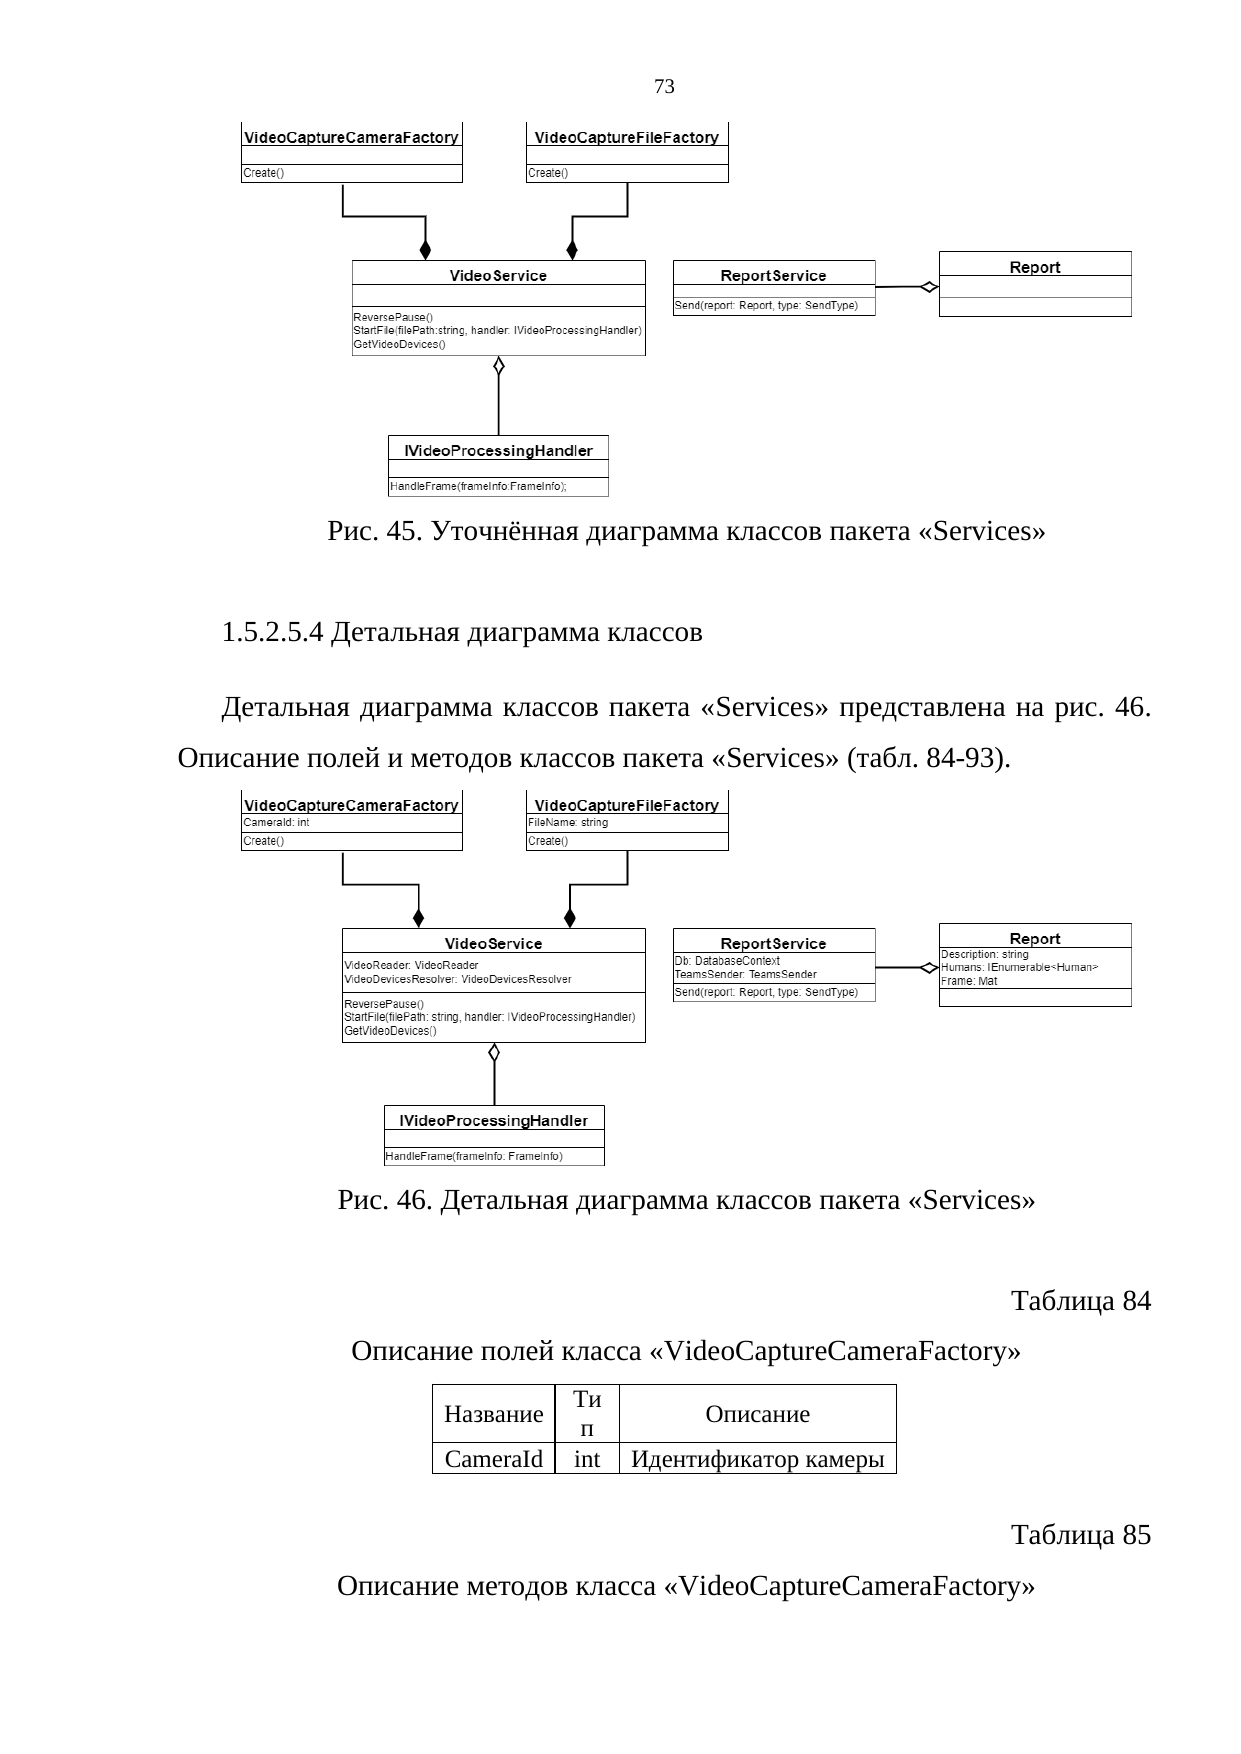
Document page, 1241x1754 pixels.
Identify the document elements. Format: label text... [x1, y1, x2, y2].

text Рис. 46. Детальная диаграмма классов пакета «Services» [177, 1182, 1152, 1216]
text Таблица 84 [177, 1283, 1152, 1316]
text Детальная диаграмма классов пакета «Services» представлена на рис. 46. Описание полей и методов классов пакета «Services» (табл. 84-93). [177, 689, 1152, 773]
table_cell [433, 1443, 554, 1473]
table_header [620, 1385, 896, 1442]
text Описание полей класса «VideoCaptureCameraFactory» [177, 1333, 1152, 1367]
text Описание методов класса «VideoCaptureCameraFactory» [177, 1568, 1152, 1601]
picture [241, 790, 1132, 1166]
text Рис. 45. Уточнённая диаграмма классов пакета «Services» [177, 513, 1152, 547]
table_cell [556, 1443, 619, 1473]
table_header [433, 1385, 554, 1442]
text Таблица 85 [177, 1517, 1152, 1551]
text 1.5.2.5.4 Детальная диаграмма классов [177, 614, 1152, 648]
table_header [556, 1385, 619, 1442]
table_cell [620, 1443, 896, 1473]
picture [241, 122, 1132, 497]
